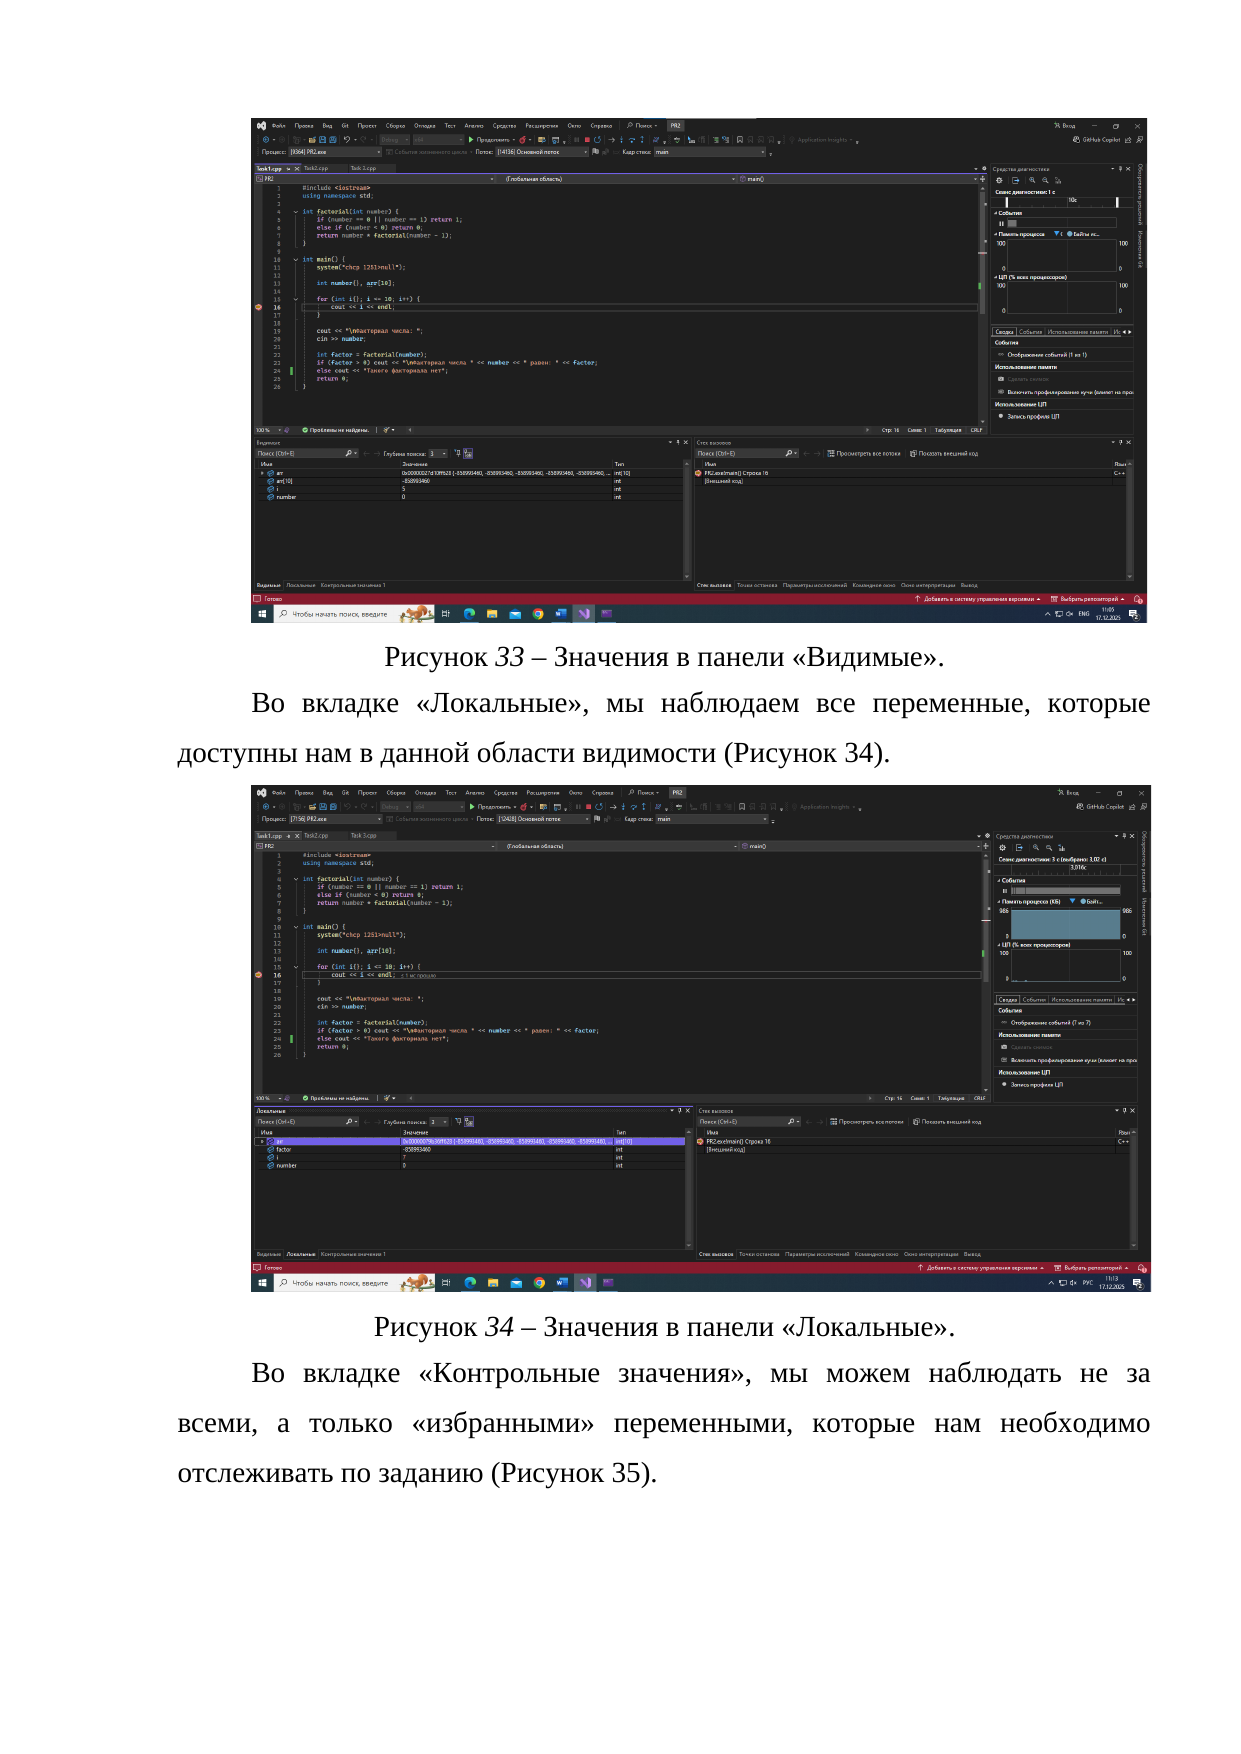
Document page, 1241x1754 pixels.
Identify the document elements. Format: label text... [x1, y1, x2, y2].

text Во вкладке «Локальные», мы наблюдаем все переменные, которые доступны нам в данной области видимости (Рисунок 34). [177, 685, 1152, 769]
text Рисунок 34 – Значения в панели «Локальные». [177, 1309, 1152, 1342]
picture [251, 118, 1148, 623]
text Рисунок 33 – Значения в панели «Видимые». [177, 639, 1152, 672]
text Во вкладке «Контрольные значения», мы можем наблюдать не за всеми, а только «избранными» переменными, которые нам необходимо отслеживать по заданию (Рисунок 35). [177, 1355, 1152, 1489]
picture [251, 785, 1152, 1292]
